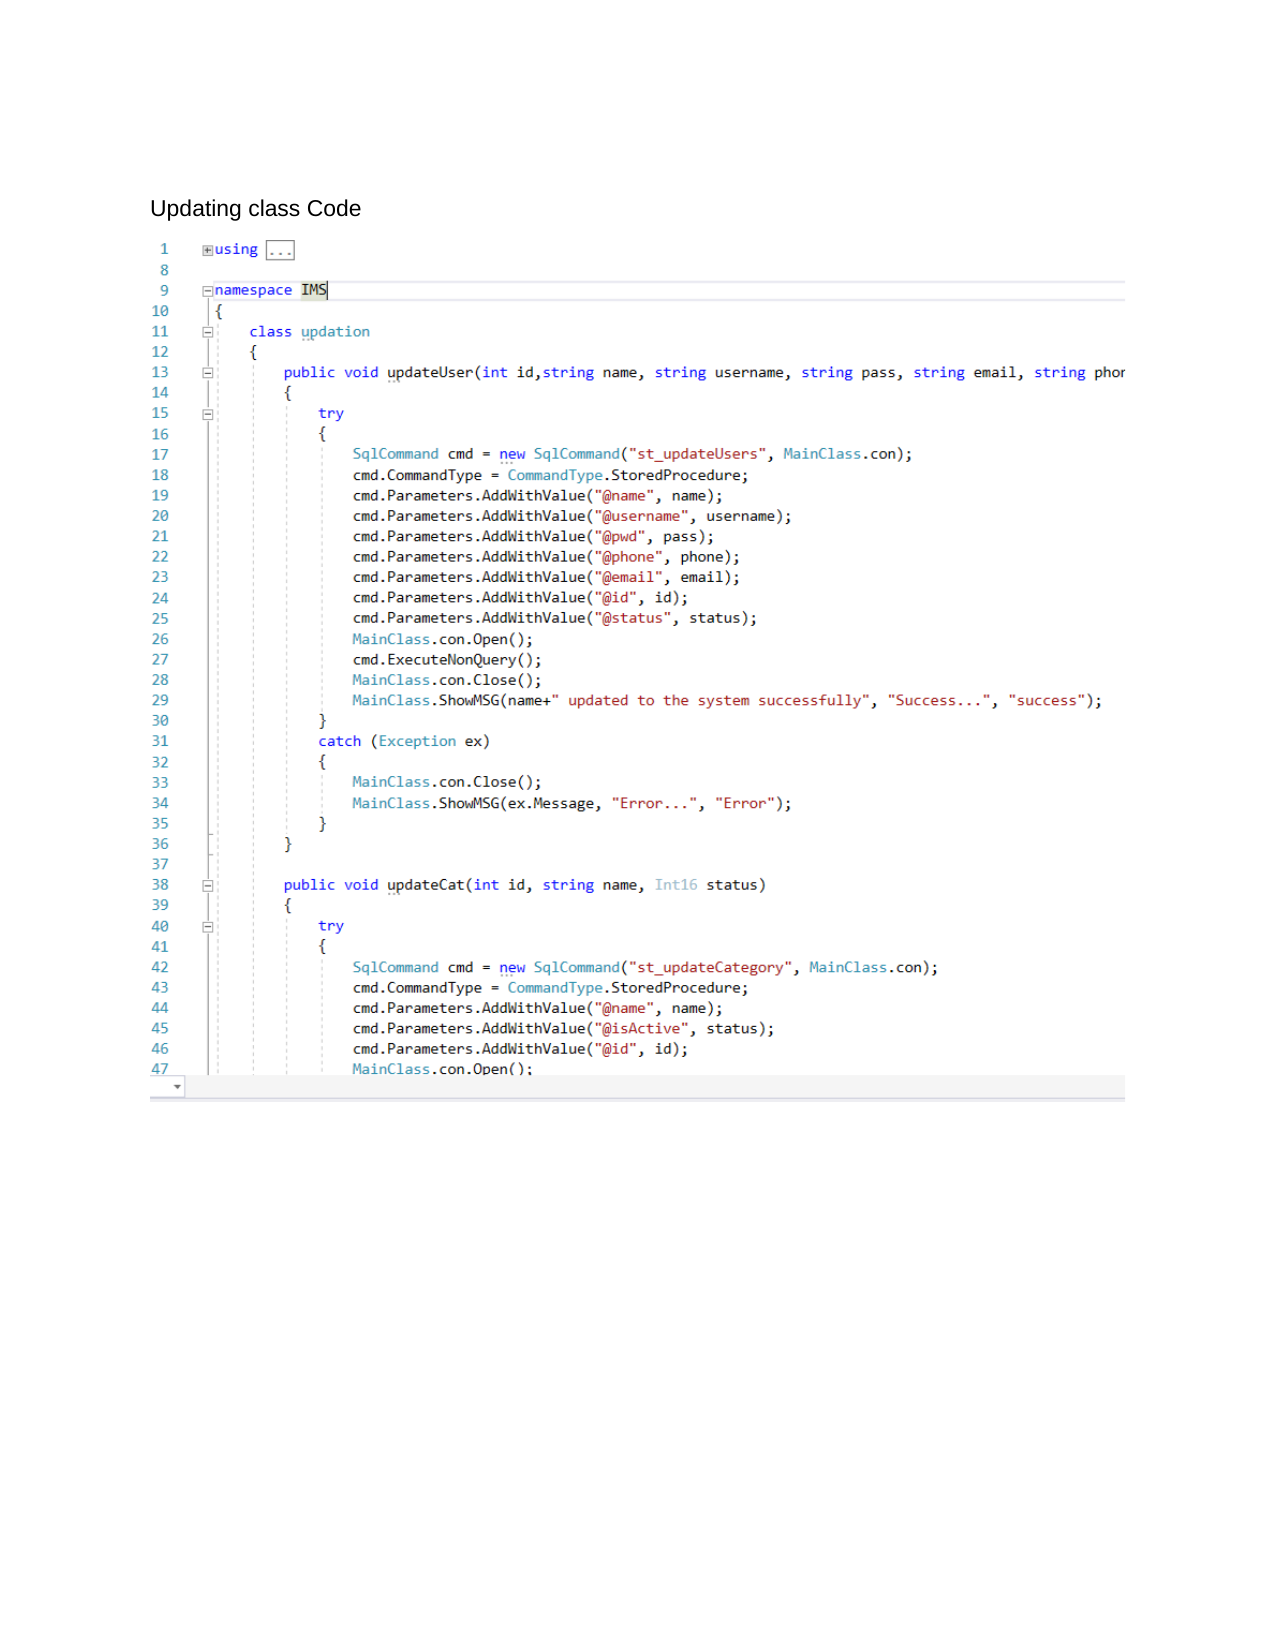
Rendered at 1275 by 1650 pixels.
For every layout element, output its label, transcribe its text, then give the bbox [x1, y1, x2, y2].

picture [150, 240, 1125, 1102]
text Updating class Code [150, 195, 1125, 221]
